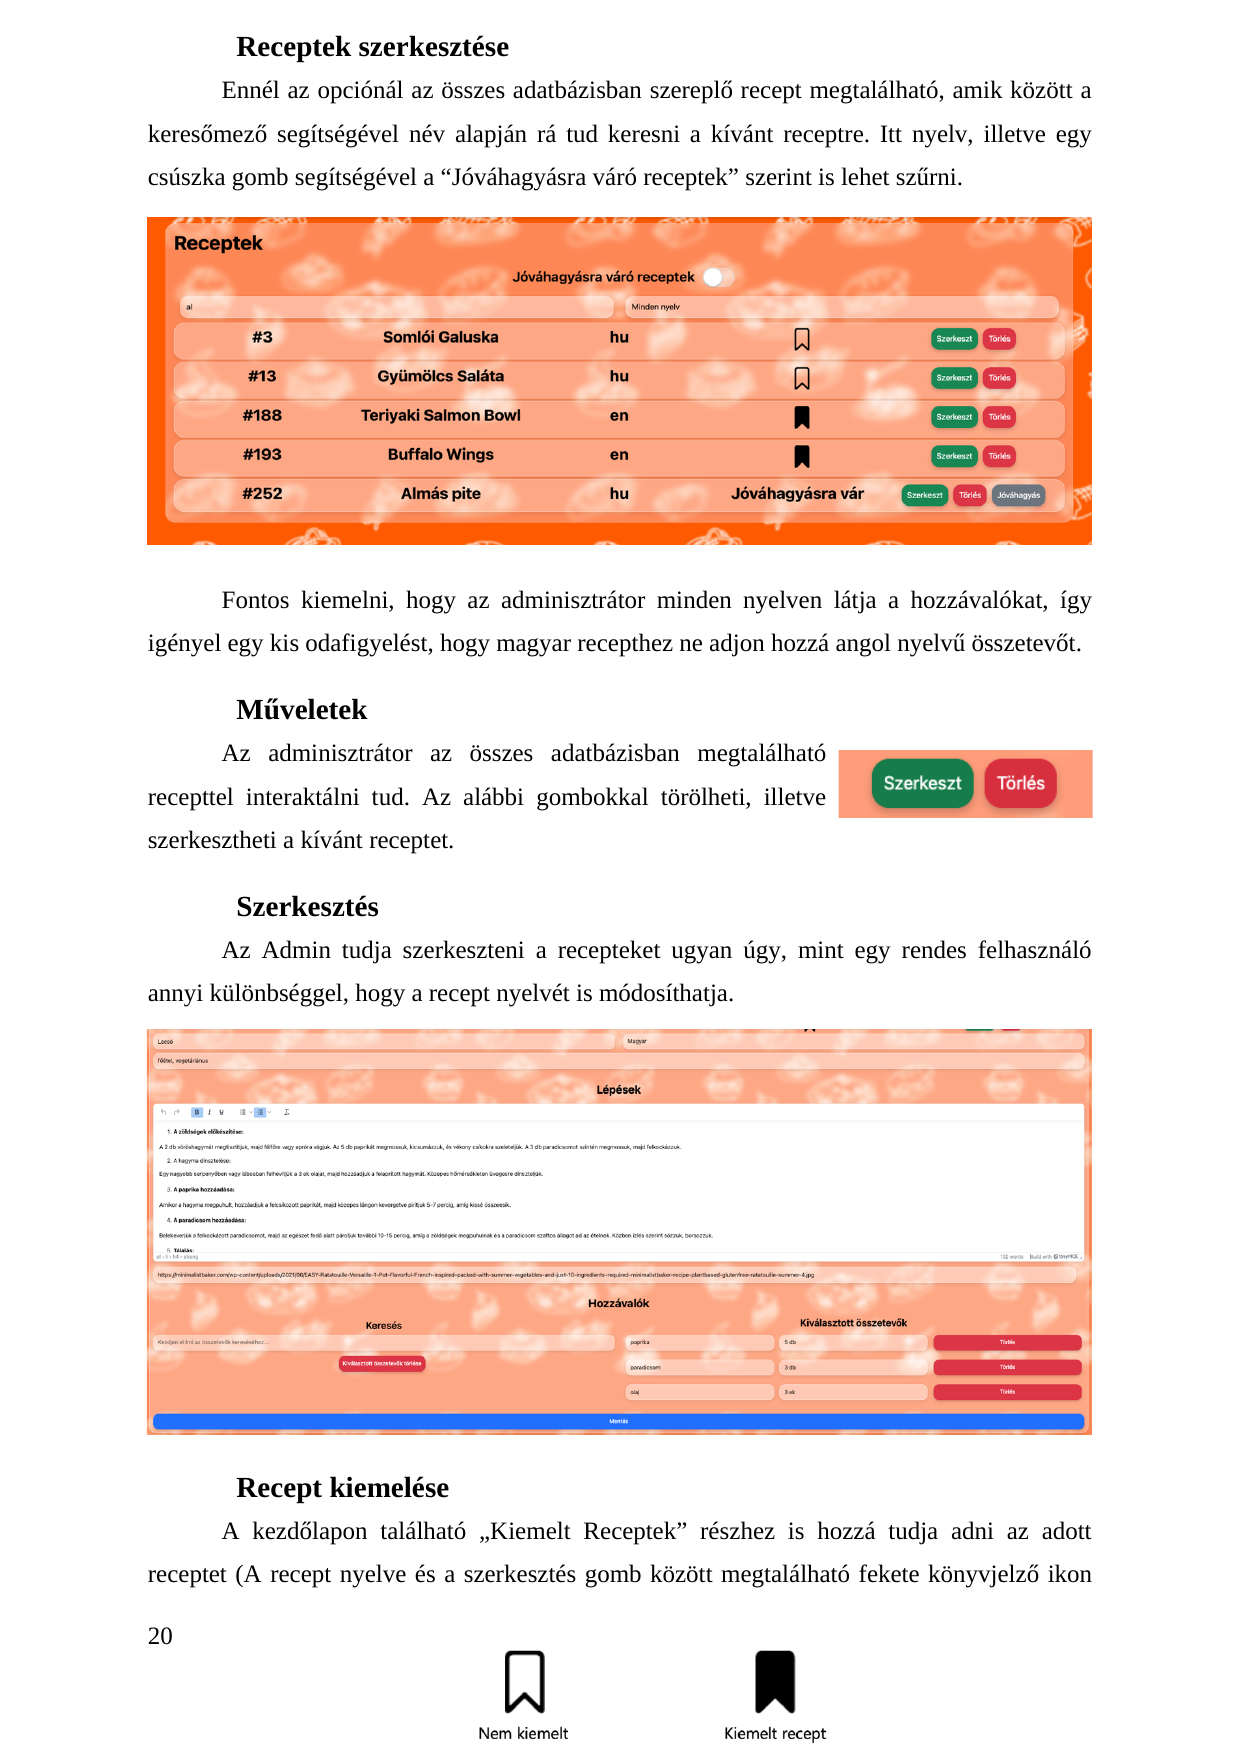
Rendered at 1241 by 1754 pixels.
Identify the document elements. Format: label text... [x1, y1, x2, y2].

list Műveletek [236, 692, 1093, 726]
text Az adminisztrátor az összes adatbázisban megtalálható recepttel interaktálni tud. Az alábbi gombokkal törölheti, illetve szerkesztheti a kívánt receptet. [148, 738, 1093, 853]
list Receptek szerkesztése [236, 29, 1093, 63]
list Szerkesztés [236, 889, 1093, 922]
picture [838, 750, 1093, 818]
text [148, 1516, 1093, 1588]
picture [454, 1634, 839, 1754]
picture [147, 217, 1092, 545]
text Az Admin tudja szerkeszteni a recepteket ugyan úgy, mint egy rendes felhasználó annyi különbséggel, hogy a recept nyelvét is módosíthatja. [148, 935, 1093, 1007]
text Ennél az opciónál az összes adatbázisban szereplő recept megtalálható, amik között a keresőmező segítségével név alapján rá tud keresni a kívánt receptre. Itt nyelv, illetve egy csúszka gomb segítségével a “Jóváhagyásra váró receptek” szerint is lehet szűrni. [148, 76, 1093, 191]
picture [146, 1029, 1092, 1435]
